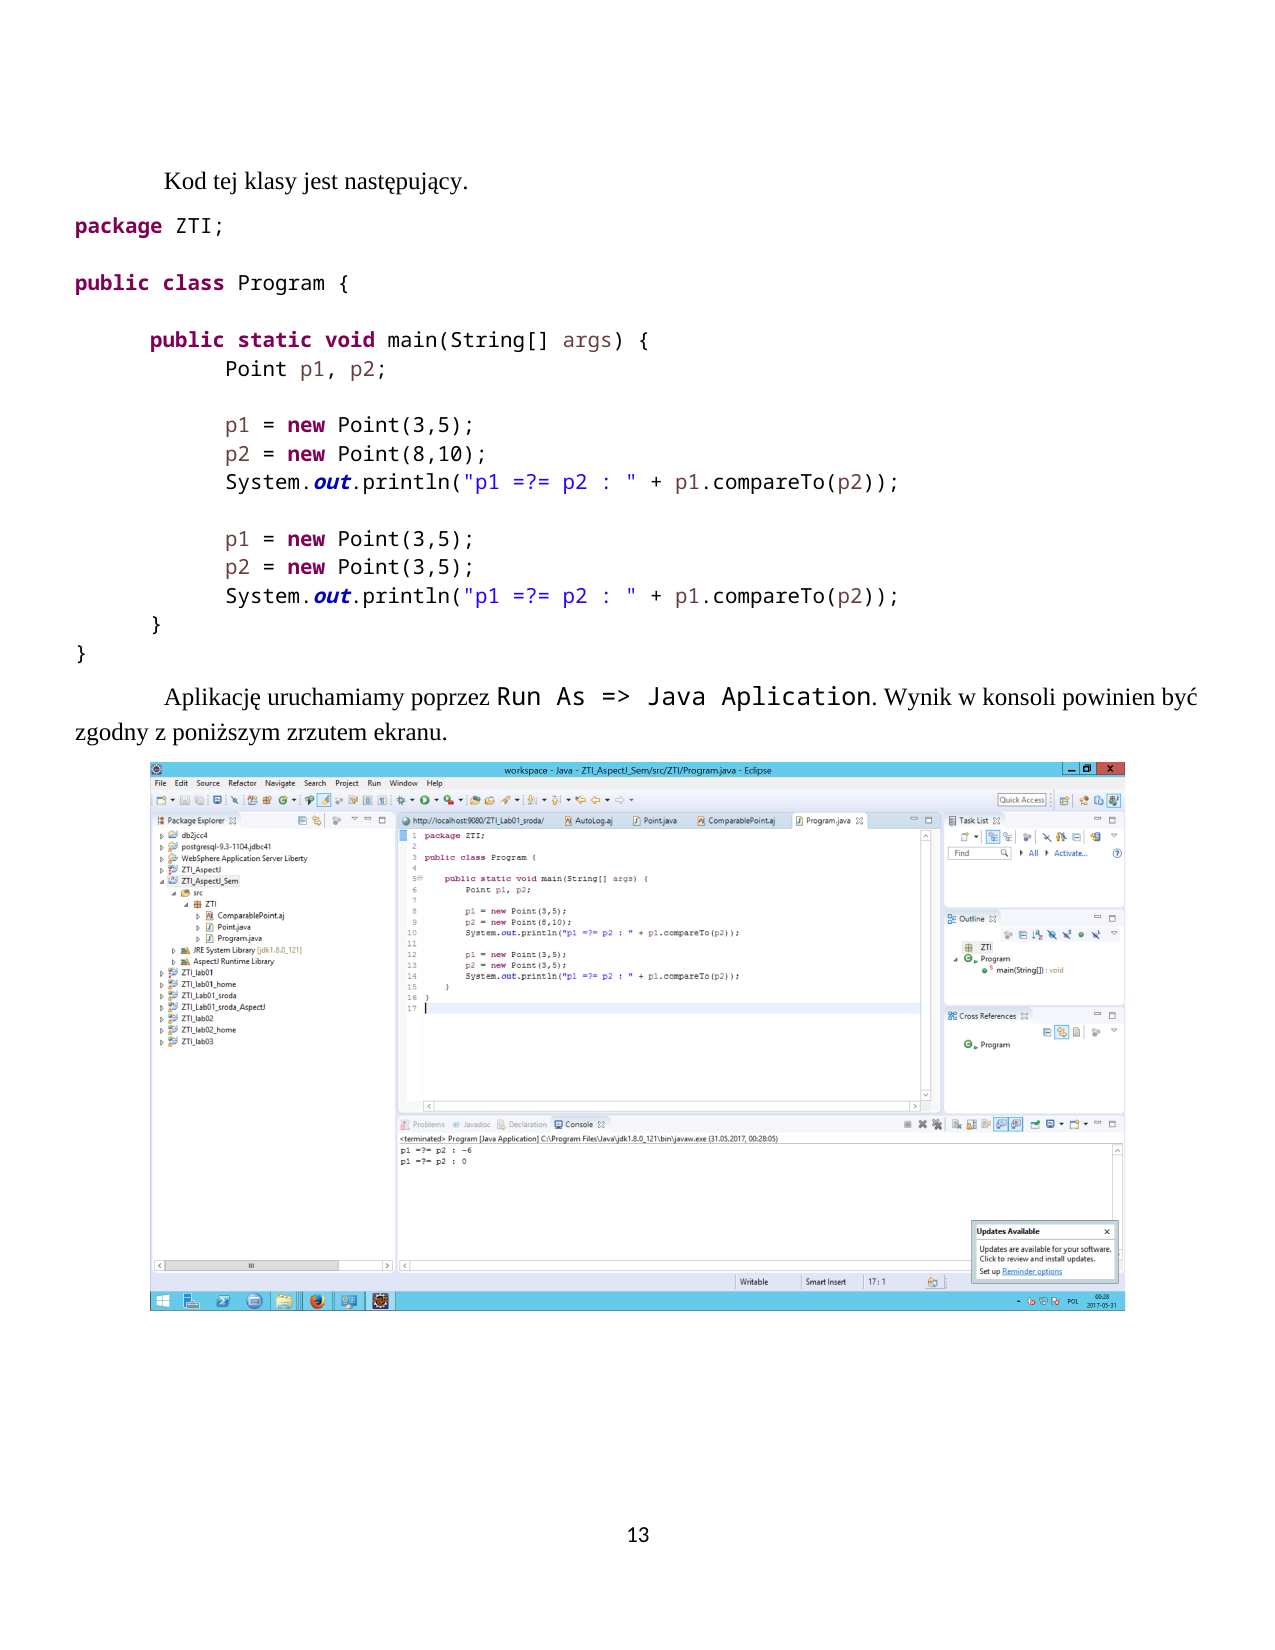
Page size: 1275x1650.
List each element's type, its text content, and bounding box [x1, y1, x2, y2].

text p2 = new Point(3,5); [75, 552, 1200, 581]
picture [150, 762, 1125, 1311]
text p2 = new Point(8,10); [75, 439, 1200, 467]
text } [75, 638, 1200, 666]
text p1 = new Point(3,5); [75, 524, 1200, 552]
text package ZTI; [75, 212, 1200, 240]
text Aplikację uruchamiamy poprzez Run As => Java Aplication. Wynik w konsoli powinien być zgodny z poniższym zrzutem ekranu. [75, 679, 1200, 746]
text System.out.println("p1 =?= p2 : " + p1.compareTo(p2)); [75, 467, 1200, 496]
text p1 = new Point(3,5); [75, 410, 1200, 439]
text public static void main(String[] args) { [75, 325, 1200, 354]
text public class Program { [75, 268, 1200, 297]
text System.out.println("p1 =?= p2 : " + p1.compareTo(p2)); [75, 581, 1200, 609]
text } [75, 609, 1200, 638]
text Point p1, p2; [75, 354, 1200, 382]
text Kod tej klasy jest następujący. [75, 166, 1200, 195]
